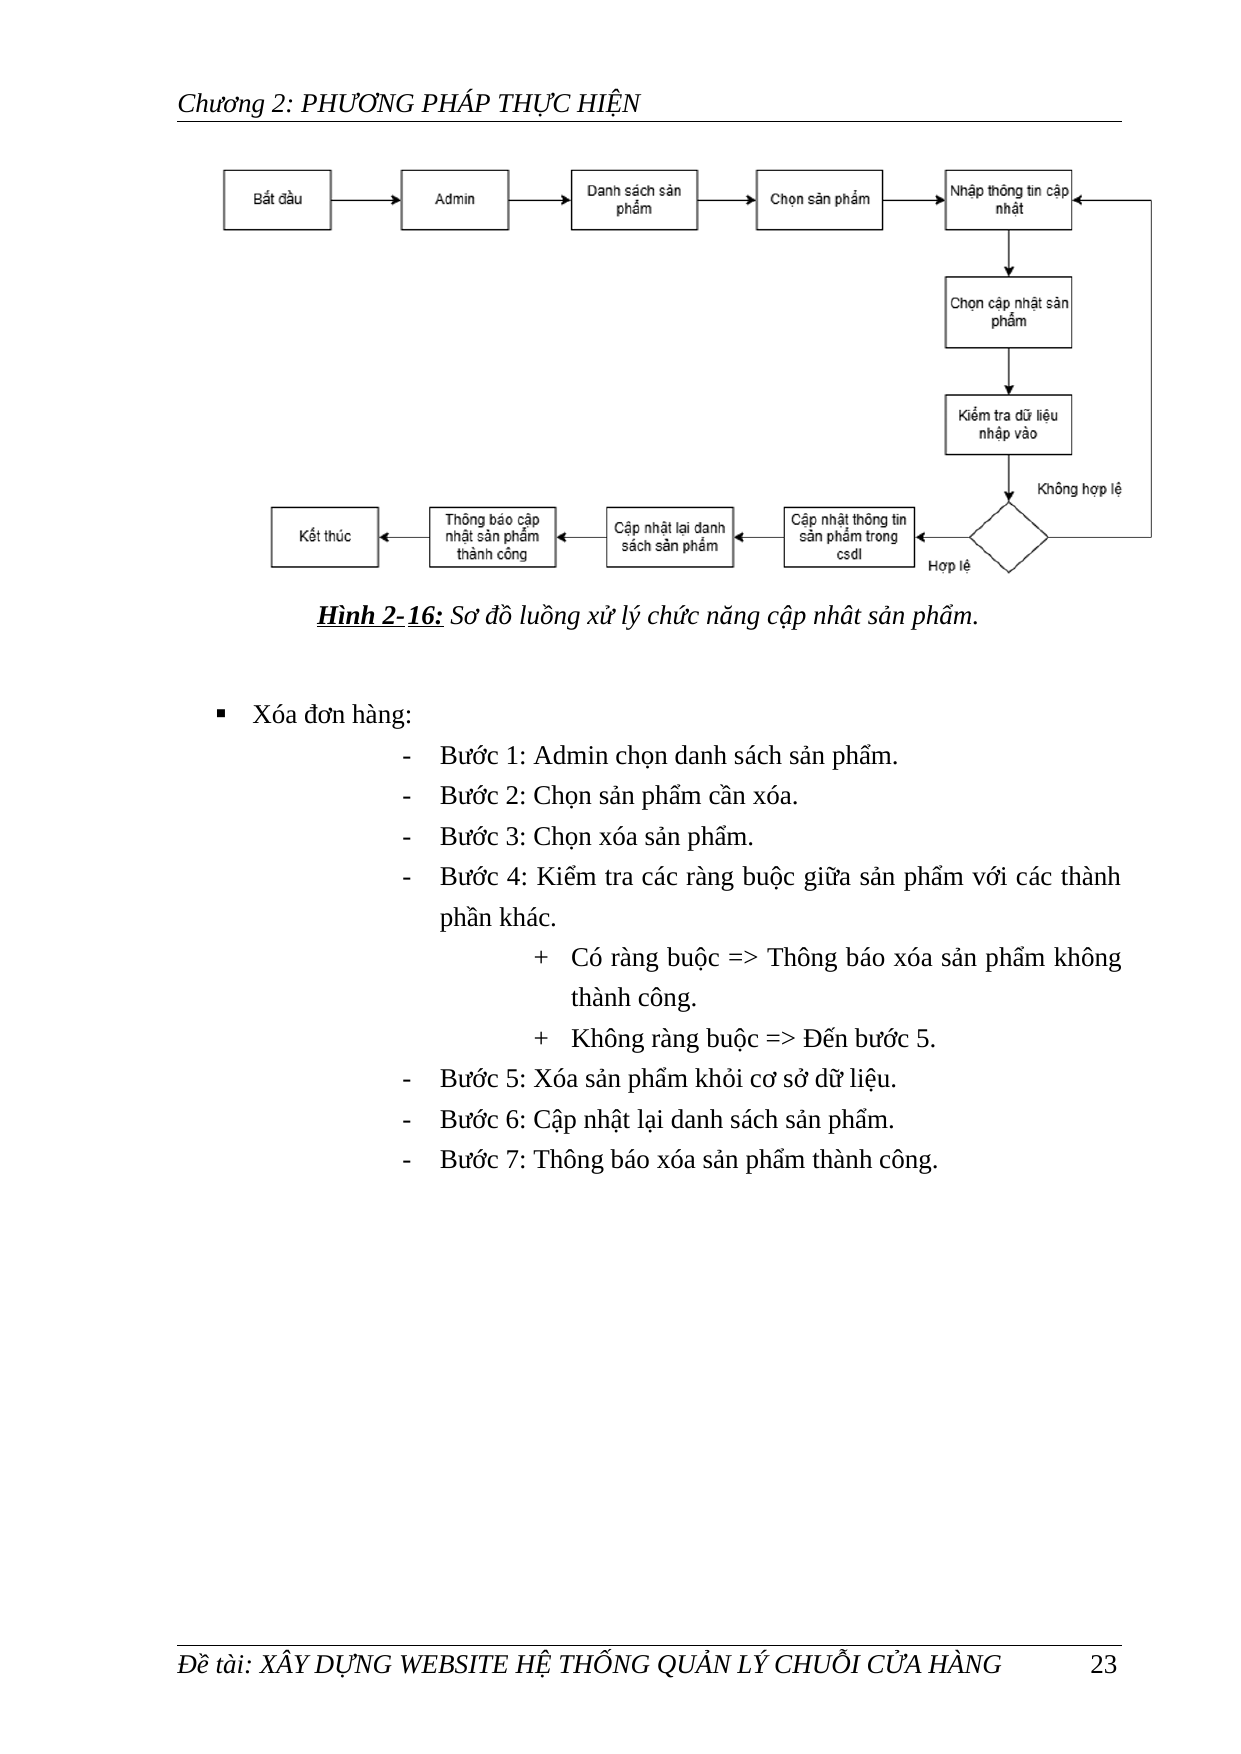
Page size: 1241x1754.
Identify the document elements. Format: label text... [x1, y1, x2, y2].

list Bước 5: Xóa sản phẩm khỏi cơ sở dữ liệu. [402, 1062, 1122, 1093]
list Bước 2: Chọn sản phẩm cần xóa. [402, 779, 1122, 811]
list Bước 7: Thông báo xóa sản phẩm thành công. [402, 1143, 1122, 1174]
list Xóa đơn hàng: [214, 698, 1122, 729]
list Bước 3: Chọn xóa sản phẩm. [402, 820, 1122, 851]
list Bước 6: Cập nhật lại danh sách sản phẩm. [402, 1103, 1122, 1134]
text Hình 2-16: Sơ đồ luồng xử lý chức năng cập nhât sản phẩm. [177, 599, 1122, 630]
list Không ràng buộc => Đến bước 5. [533, 1022, 1122, 1053]
list Có ràng buộc => Thông báo xóa sản phẩm không thành công. [533, 941, 1122, 1013]
list Bước 1: Admin chọn danh sách sản phẩm. [402, 739, 1122, 770]
picture [214, 162, 1160, 578]
list Bước 4: Kiểm tra các ràng buộc giữa sản phẩm với các thành phần khác. [402, 860, 1122, 932]
